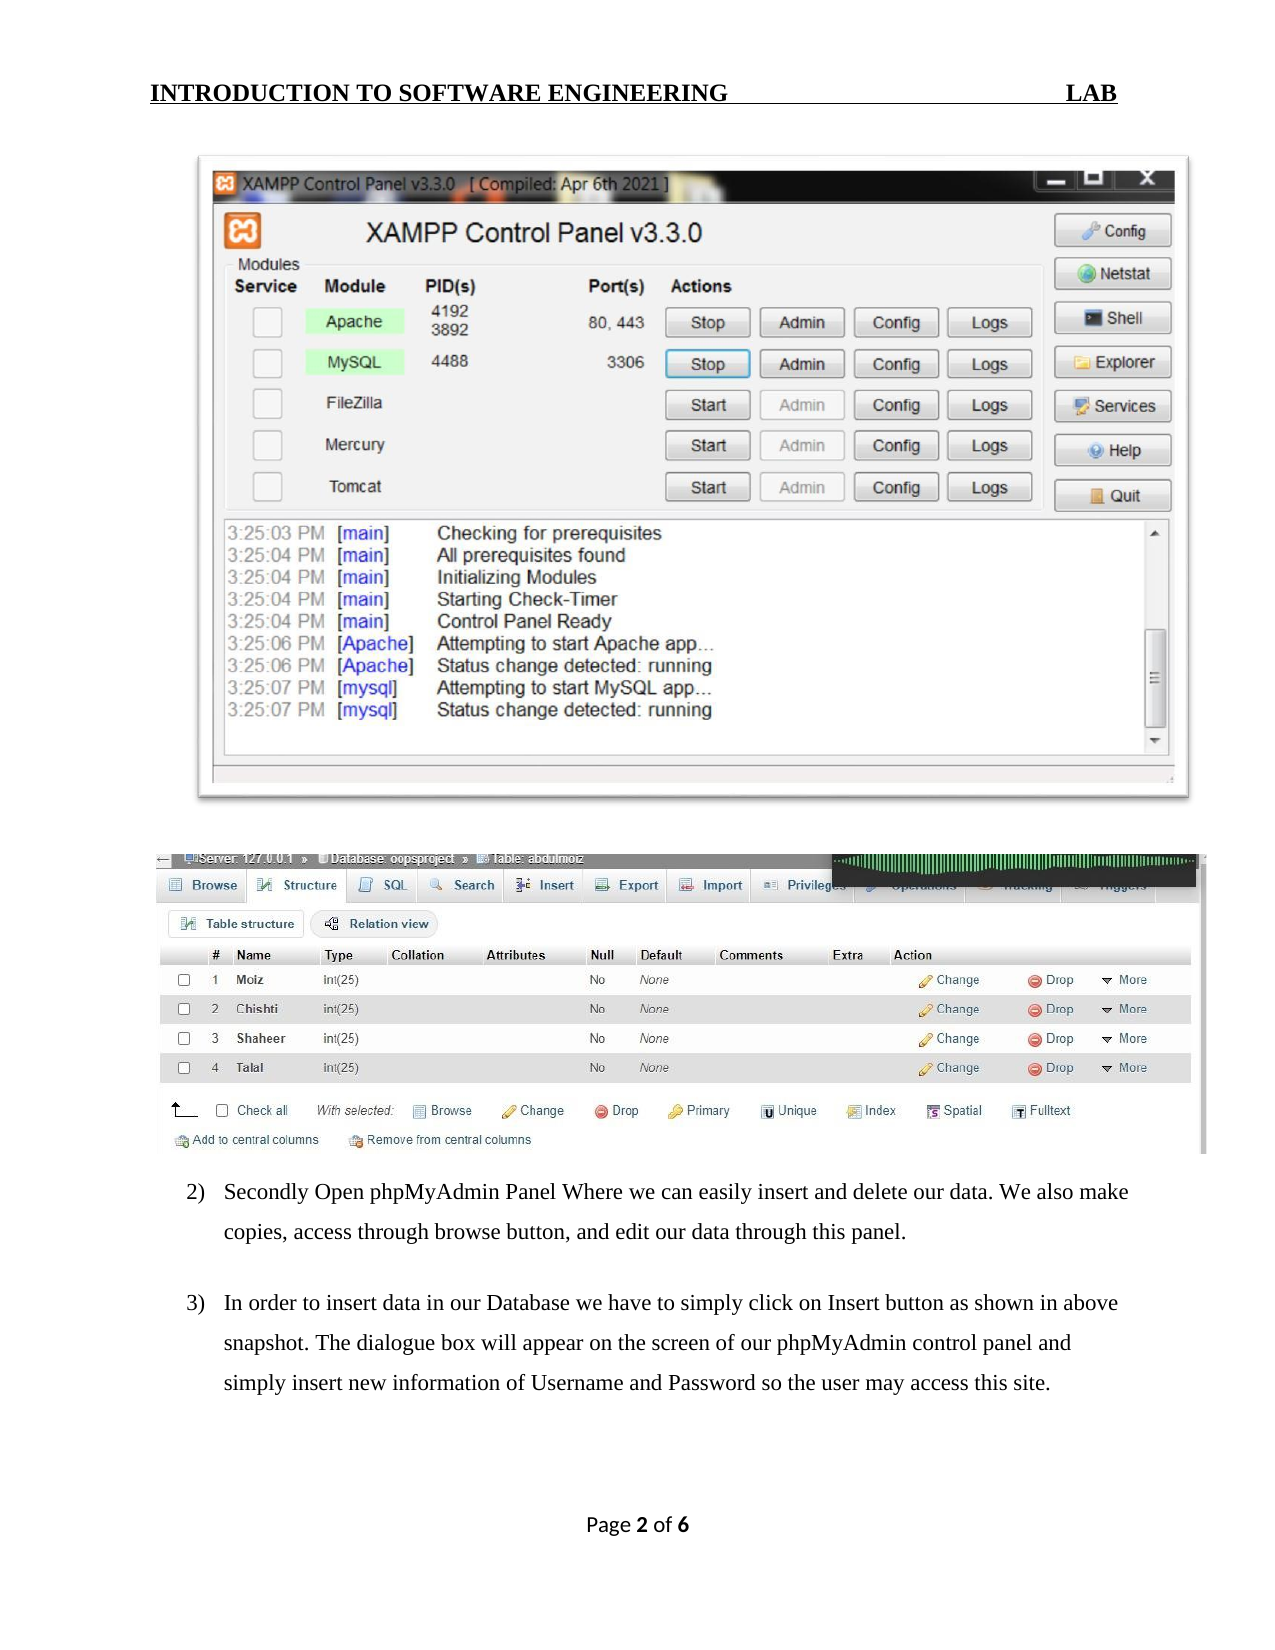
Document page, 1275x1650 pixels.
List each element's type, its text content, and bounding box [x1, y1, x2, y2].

picture [188, 150, 1198, 810]
picture [156, 854, 1207, 1154]
list In order to insert data in our Database we have to simply click on Insert button as shown in above snapshot. The dialogue box will appear on the screen of our phpMyAdmin control panel and simply insert new information of Username and Password so the user may access this site. [186, 1289, 1130, 1395]
list Secondly Open phpMyAdmin Panel Where we can easily insert and delete our data. We also make copies, access through browse button, and edit our data through this panel. [186, 1178, 1130, 1244]
